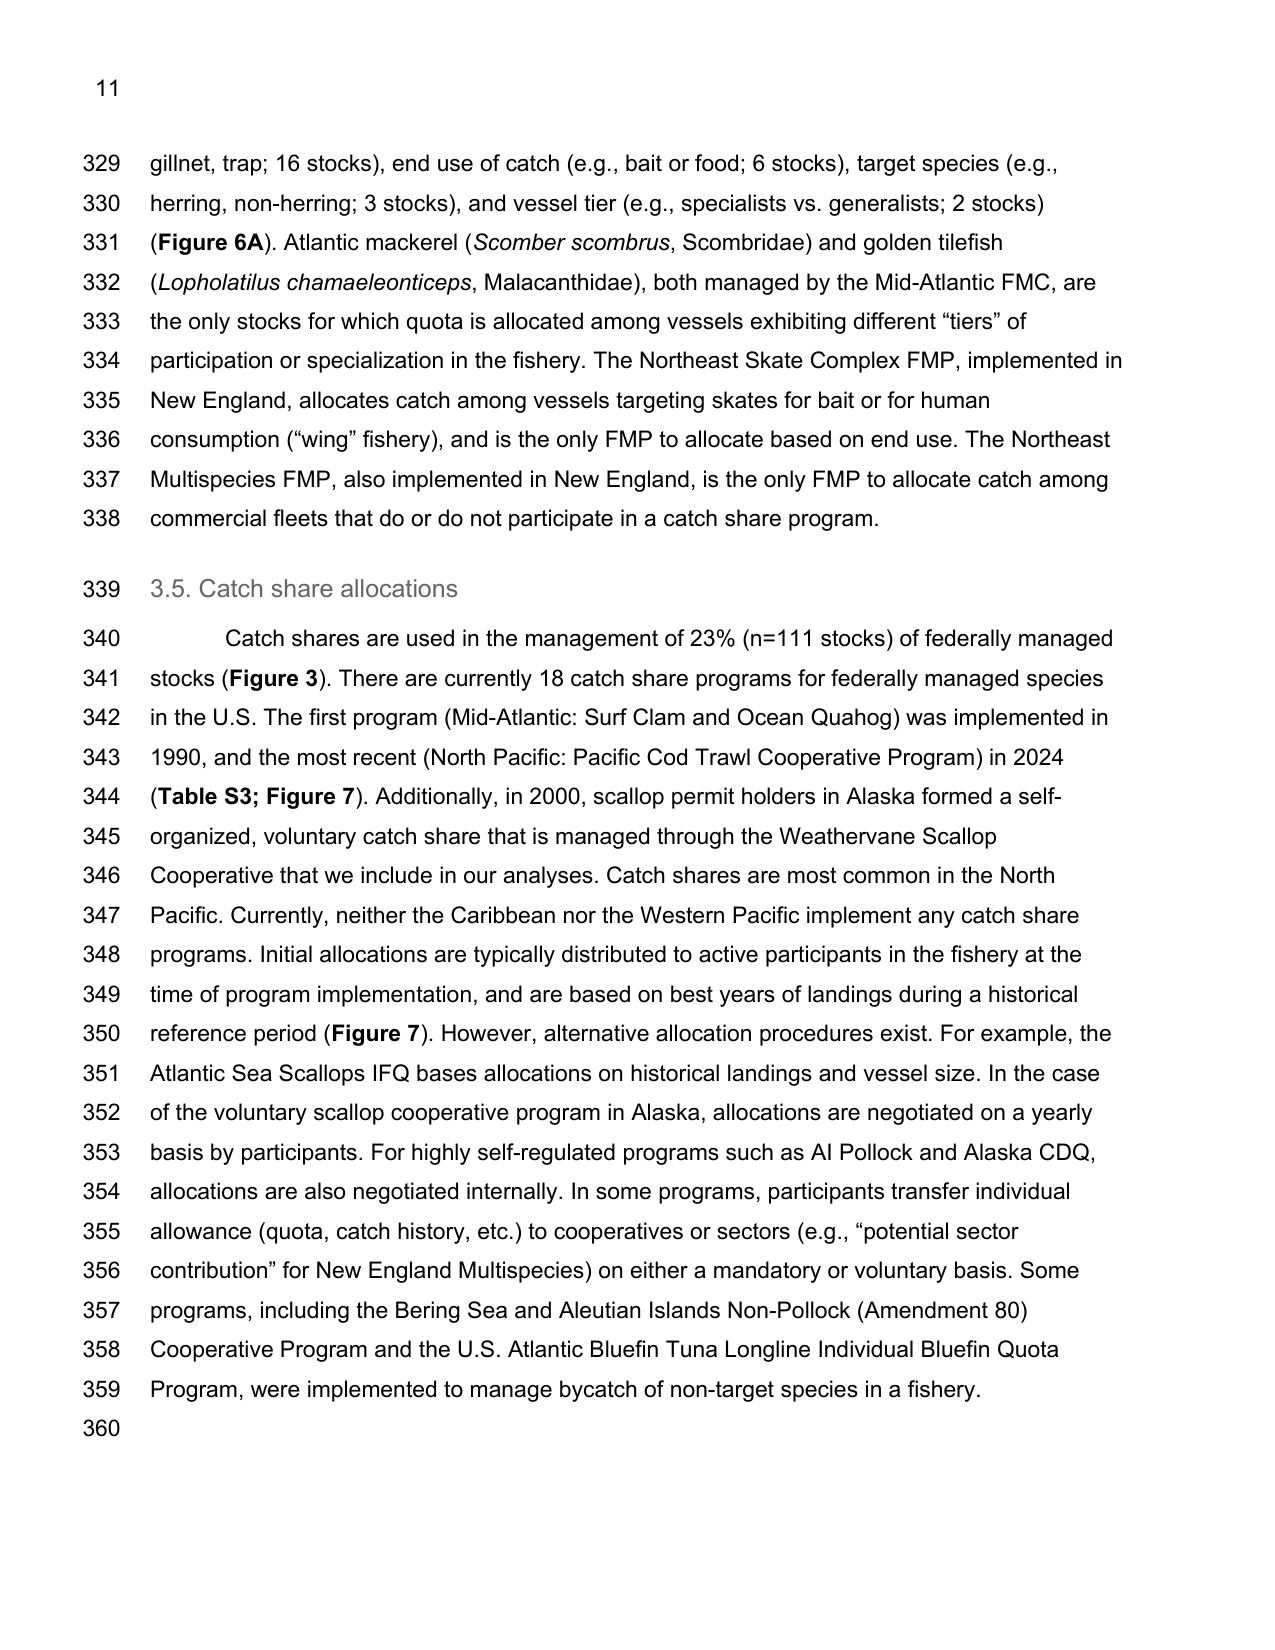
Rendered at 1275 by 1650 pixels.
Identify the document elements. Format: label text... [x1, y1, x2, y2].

text Catch shares are used in the management of 23% (n=111 stocks) of federally managed stocks (Figure 3). There are currently 18 catch share programs for federally managed species in the U.S. The first program (Mid-Atlantic: Surf Clam and Ocean Quahog) was implemented in 1990, and the most recent (North Pacific: Pacific Cod Trawl Cooperative Program) in 2024 (Table S3; Figure 7). Additionally, in 2000, scallop permit holders in Alaska formed a self-organized, voluntary catch share that is managed through the Weathervane Scallop Cooperative that we include in our analyses. Catch shares are most common in the North Pacific. Currently, neither the Caribbean nor the Western Pacific implement any catch share programs. Initial allocations are typically distributed to active participants in the fishery at the time of program implementation, and are based on best years of landings during a historical reference period (Figure 7). However, alternative allocation procedures exist. For example, the Atlantic Sea Scallops IFQ bases allocations on historical landings and vessel size. In the case of the voluntary scallop cooperative program in Alaska, allocations are negotiated on a yearly basis by participants. For highly self-regulated programs such as AI Pollock and Alaska CDQ, allocations are also negotiated internally. In some programs, participants transfer individual allowance (quota, catch history, etc.) to cooperatives or sectors (e.g., “potential sector contribution” for New England Multispecies) on either a mandatory or voluntary basis. Some programs, including the Bering Sea and Aleutian Islands Non-Pollock (Amendment 80) Cooperative Program and the U.S. Atlantic Bluefin Tuna Longline Individual Bluefin Quota Program, were implemented to manage bycatch of non-target species in a fishery. [150, 625, 1125, 1402]
subtitle 3.5. Catch share allocations [150, 574, 1125, 603]
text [150, 150, 1125, 532]
